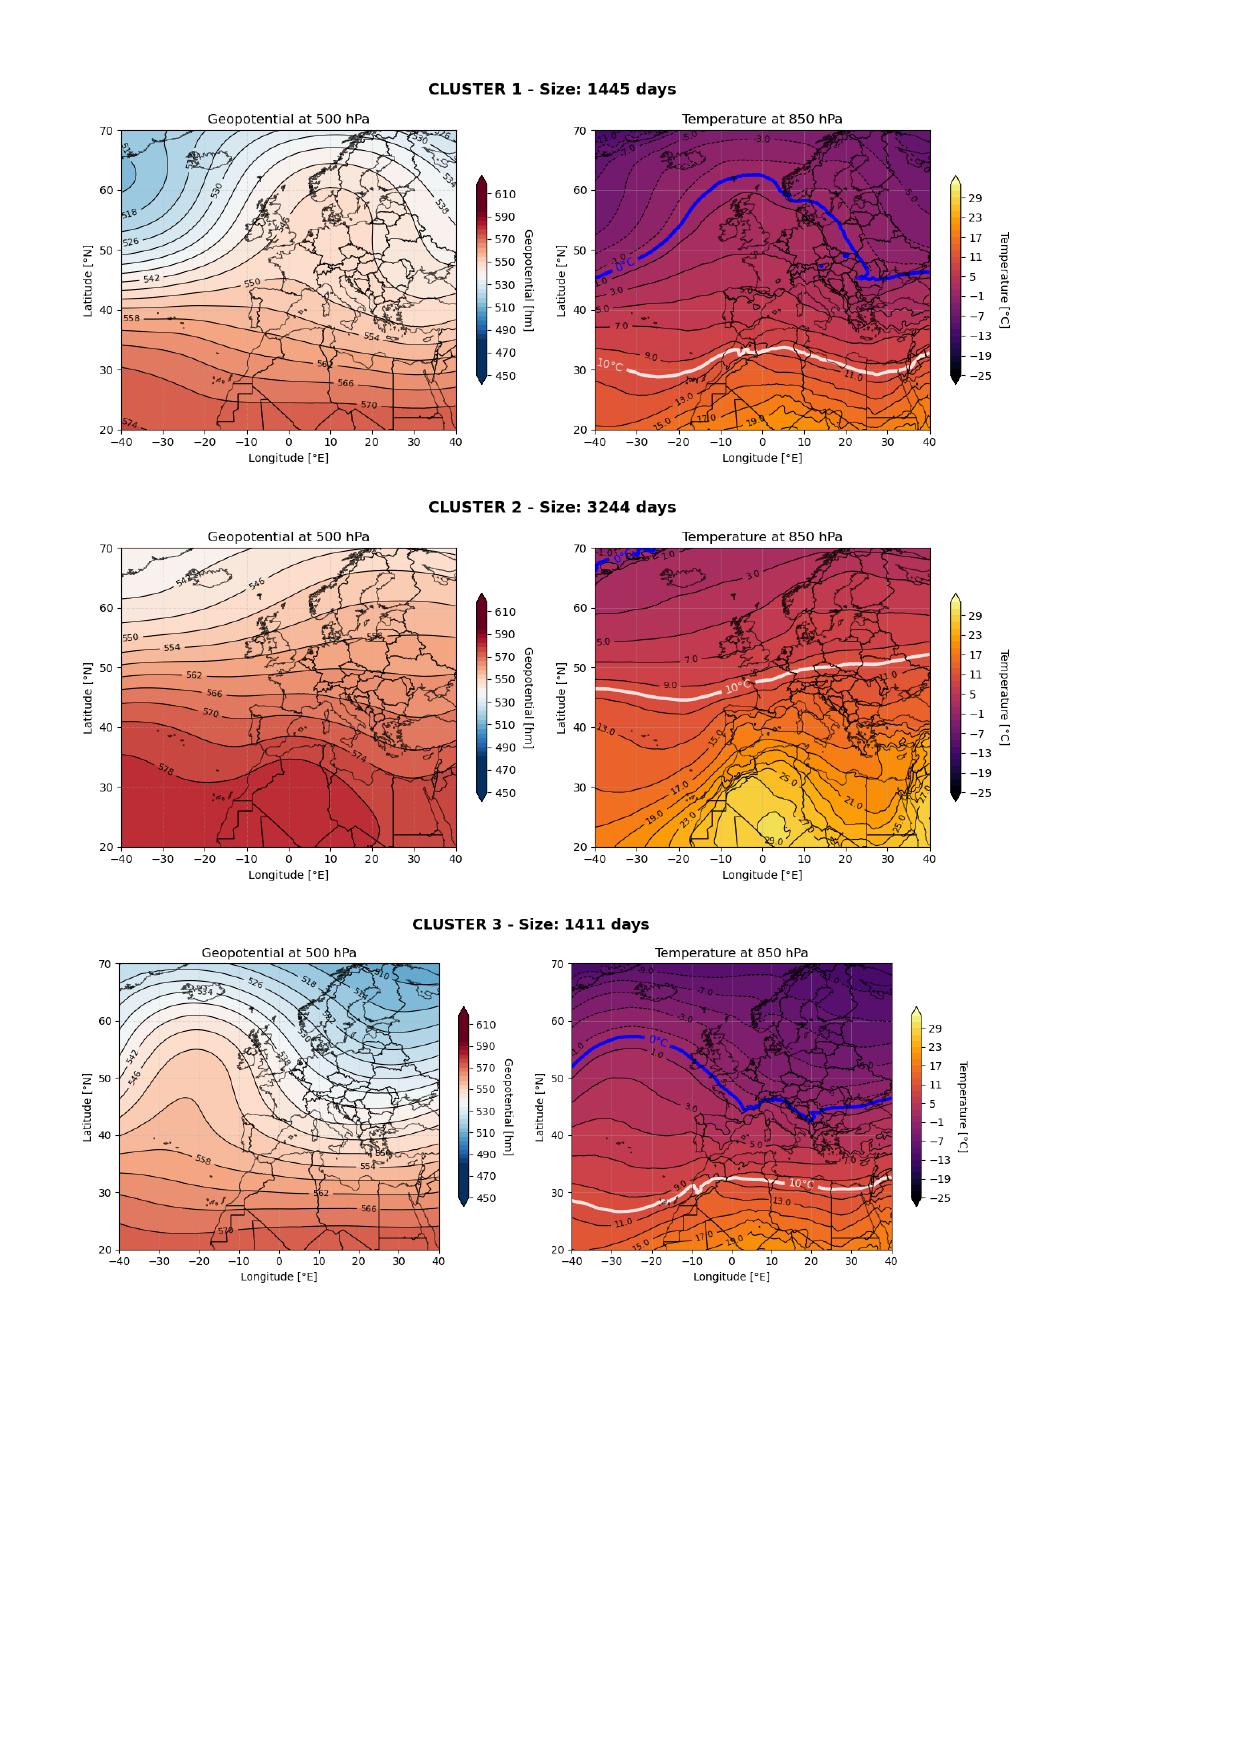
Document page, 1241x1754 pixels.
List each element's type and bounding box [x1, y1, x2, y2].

picture [75, 910, 974, 1290]
picture [75, 75, 1016, 472]
picture [75, 492, 1016, 889]
